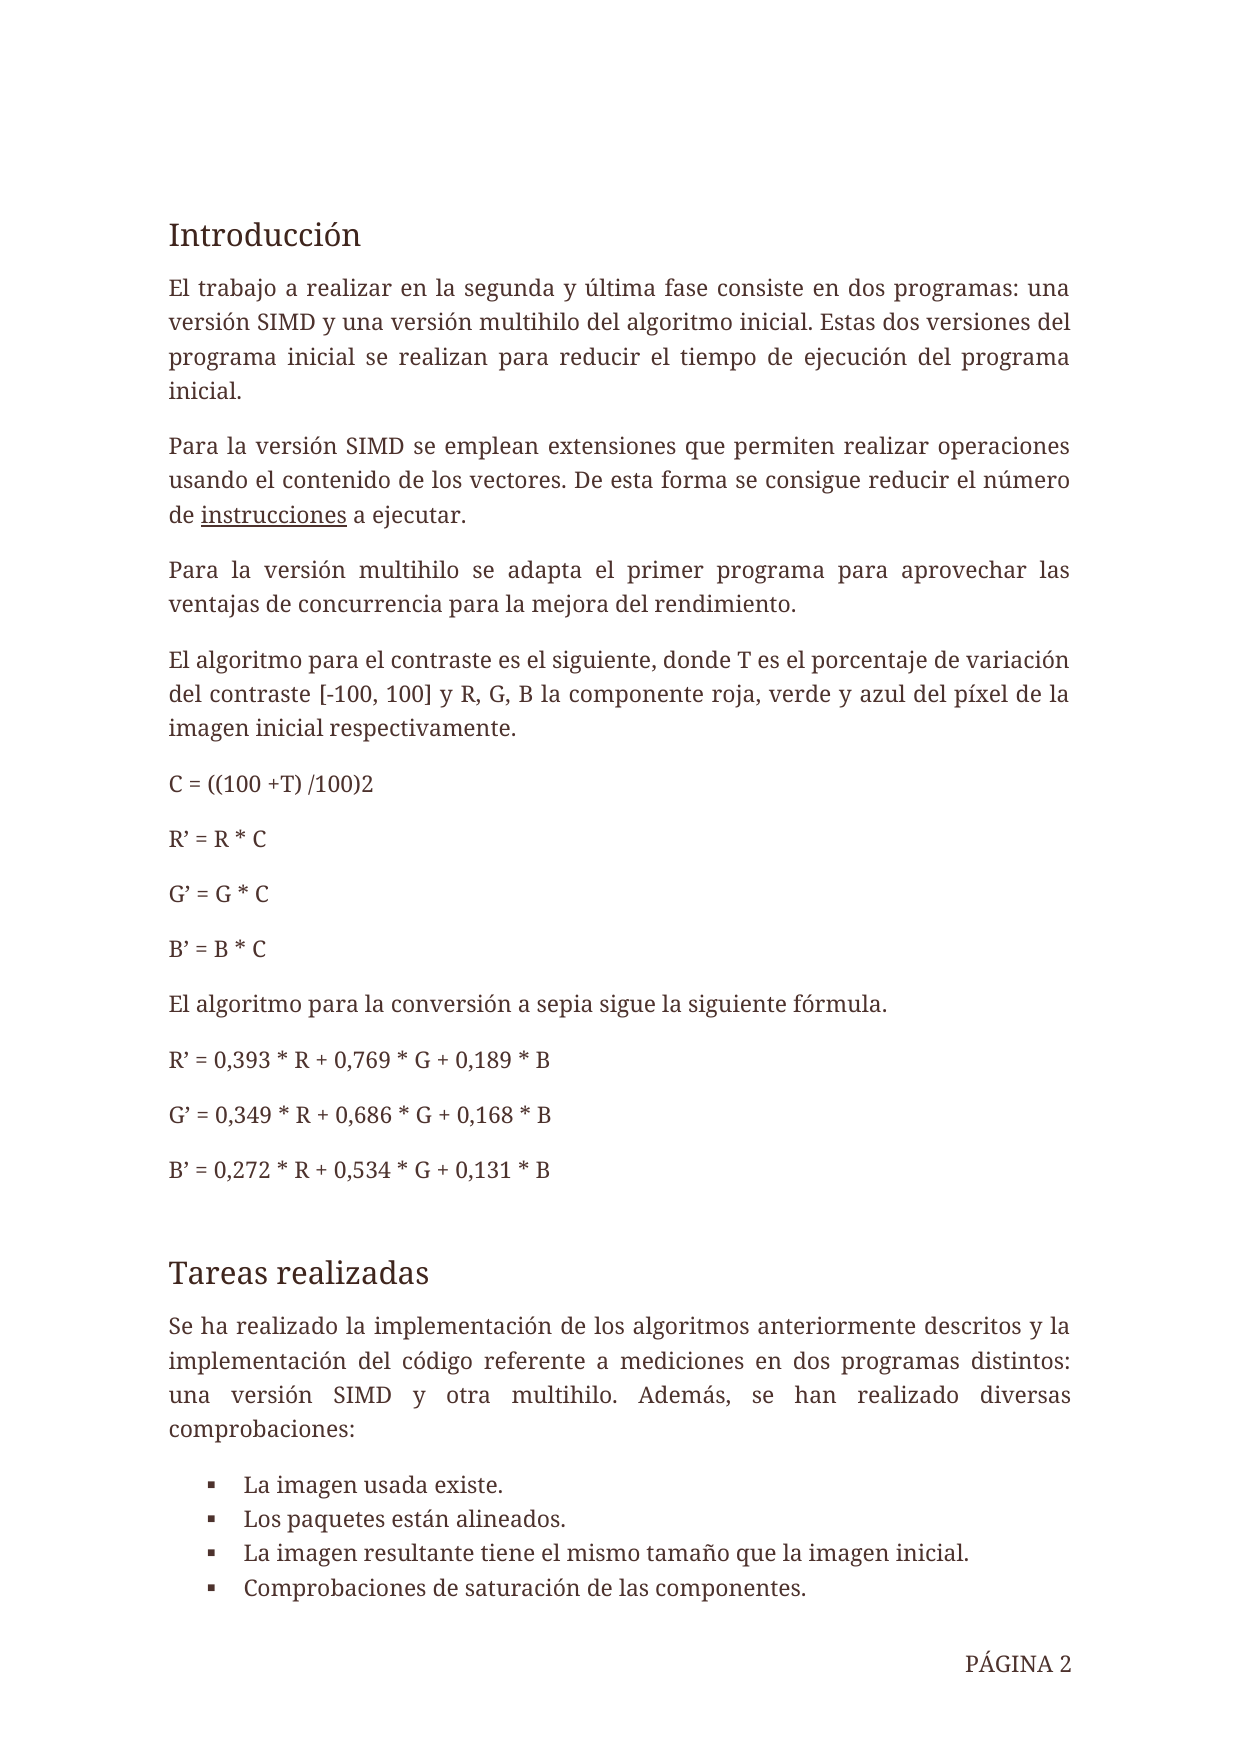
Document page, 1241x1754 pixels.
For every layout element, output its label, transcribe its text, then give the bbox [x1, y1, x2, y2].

subtitle Introducción [168, 212, 1072, 255]
text G’ = 0,349 * R + 0,686 * G + 0,168 * B [168, 1099, 1072, 1130]
text El trabajo a realizar en la segunda y última fase consiste en dos programas: una versión SIMD y una versión multihilo del algoritmo inicial. Estas dos versiones del programa inicial se realizan para reducir el tiempo de ejecución del programa inicial. [168, 272, 1072, 406]
text C = ((100 +T) /100)2 [168, 768, 1072, 799]
text G’ = G * C [168, 878, 1072, 909]
text Se ha realizado la implementación de los algoritmos anteriormente descritos y la implementación del código referente a mediciones en dos programas distintos: una versión SIMD y otra multihilo. Además, se han realizado diversas comprobaciones: [168, 1310, 1072, 1444]
list Comprobaciones de saturación de las componentes. [206, 1572, 1072, 1603]
list Los paquetes están alineados. [206, 1503, 1072, 1534]
text R’ = R * C [168, 823, 1072, 854]
text R’ = 0,393 * R + 0,769 * G + 0,189 * B [168, 1044, 1072, 1075]
text Para la versión SIMD se emplean extensiones que permiten realizar operaciones usando el contenido de los vectores. De esta forma se consigue reducir el número de instrucciones a ejecutar. [168, 430, 1072, 530]
subtitle Tareas realizadas [168, 1251, 1072, 1293]
list La imagen usada existe. [206, 1468, 1072, 1500]
text El algoritmo para el contraste es el siguiente, donde T es el porcentaje de variación del contraste [-100, 100] y R, G, B la componente roja, verde y azul del píxel de la imagen inicial respectivamente. [168, 644, 1072, 744]
text B’ = B * C [168, 933, 1072, 964]
text B’ = 0,272 * R + 0,534 * G + 0,131 * B [168, 1154, 1072, 1185]
text El algoritmo para la conversión a sepia sigue la siguiente fórmula. [168, 988, 1072, 1020]
text Para la versión multihilo se adapta el primer programa para aprovechar las ventajas de concurrencia para la mejora del rendimiento. [168, 554, 1072, 620]
list La imagen resultante tiene el mismo tamaño que la imagen inicial. [206, 1537, 1072, 1568]
